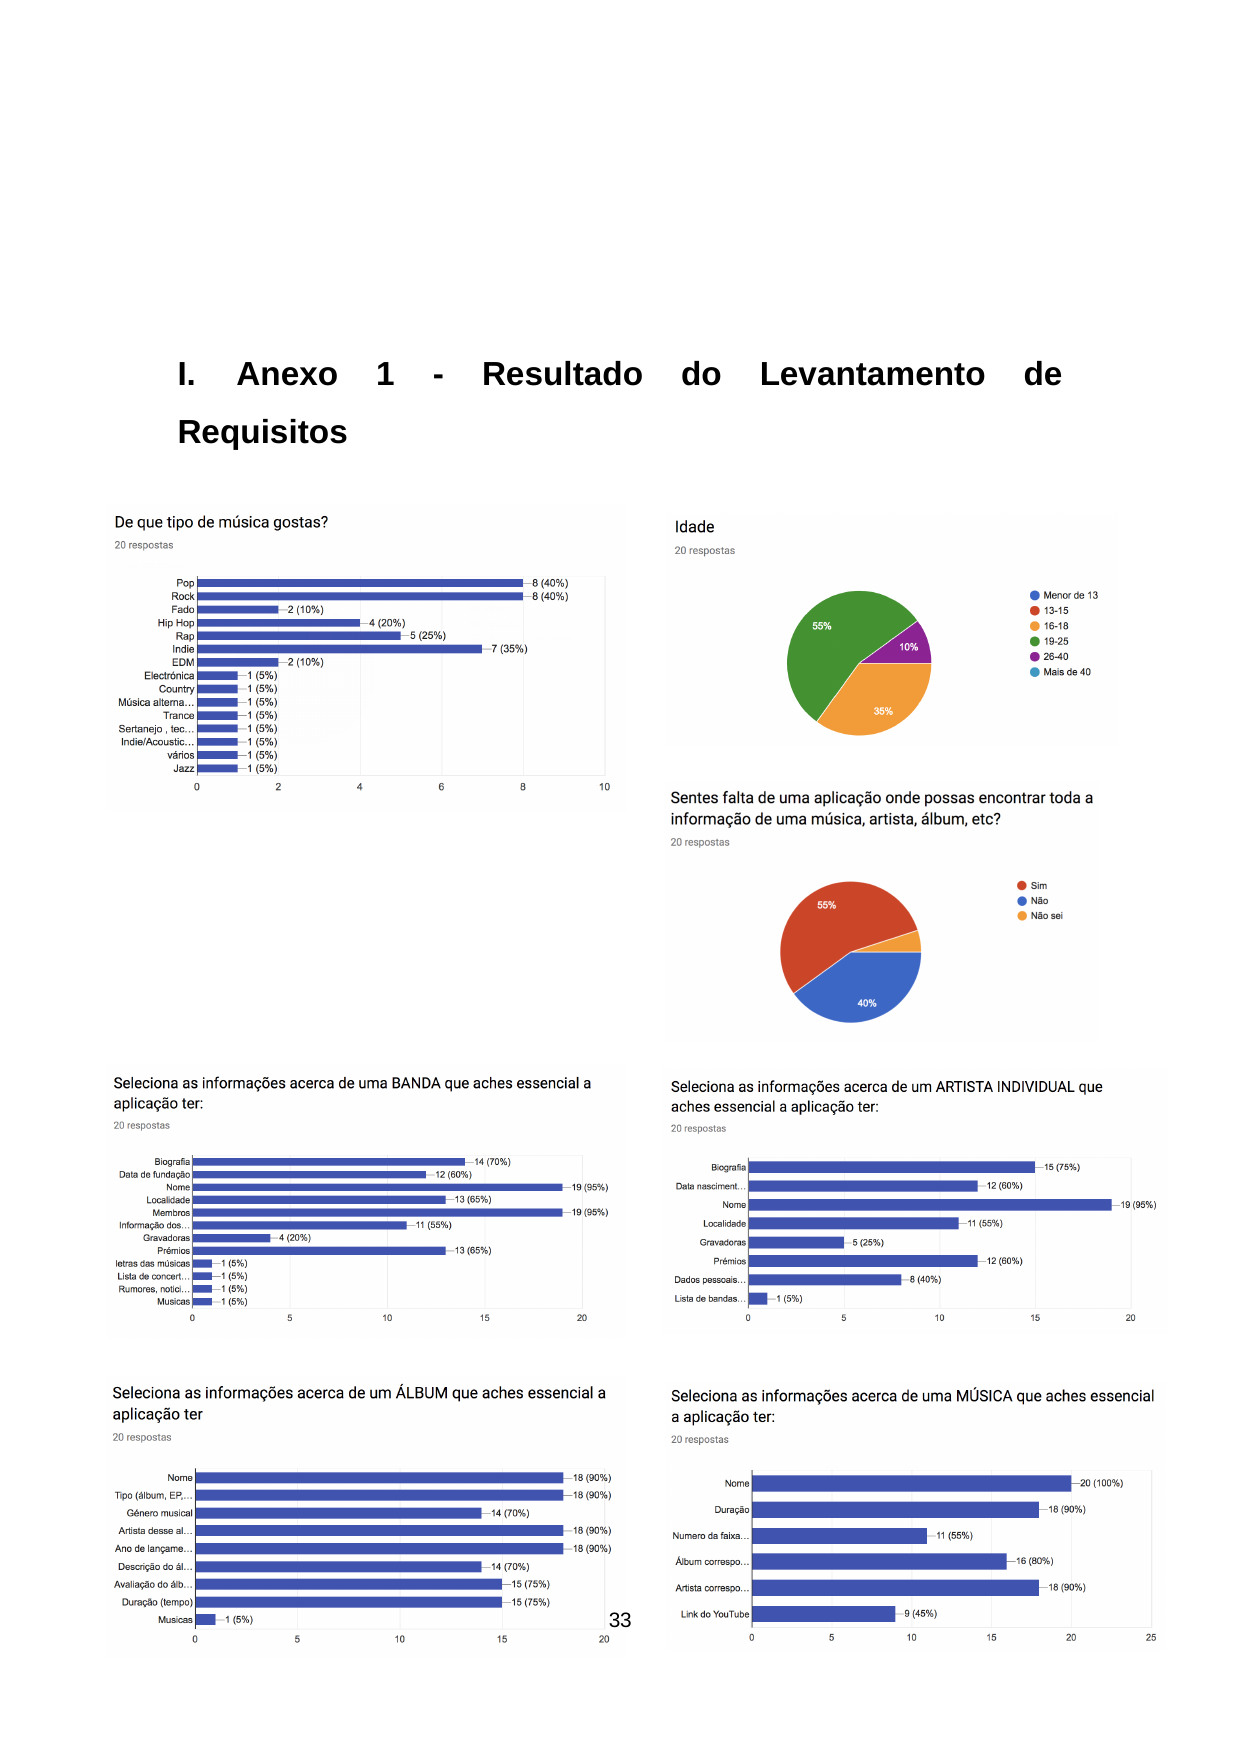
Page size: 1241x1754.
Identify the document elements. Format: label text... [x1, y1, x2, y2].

text Anexo 1 - Resultado do Levantamento de Requisitos [177, 354, 1063, 451]
picture [664, 513, 1120, 747]
picture [105, 503, 627, 812]
picture [106, 1064, 626, 1339]
picture [106, 1376, 626, 1658]
picture [665, 781, 1100, 1041]
picture [664, 1382, 1167, 1652]
picture [662, 1068, 1168, 1334]
